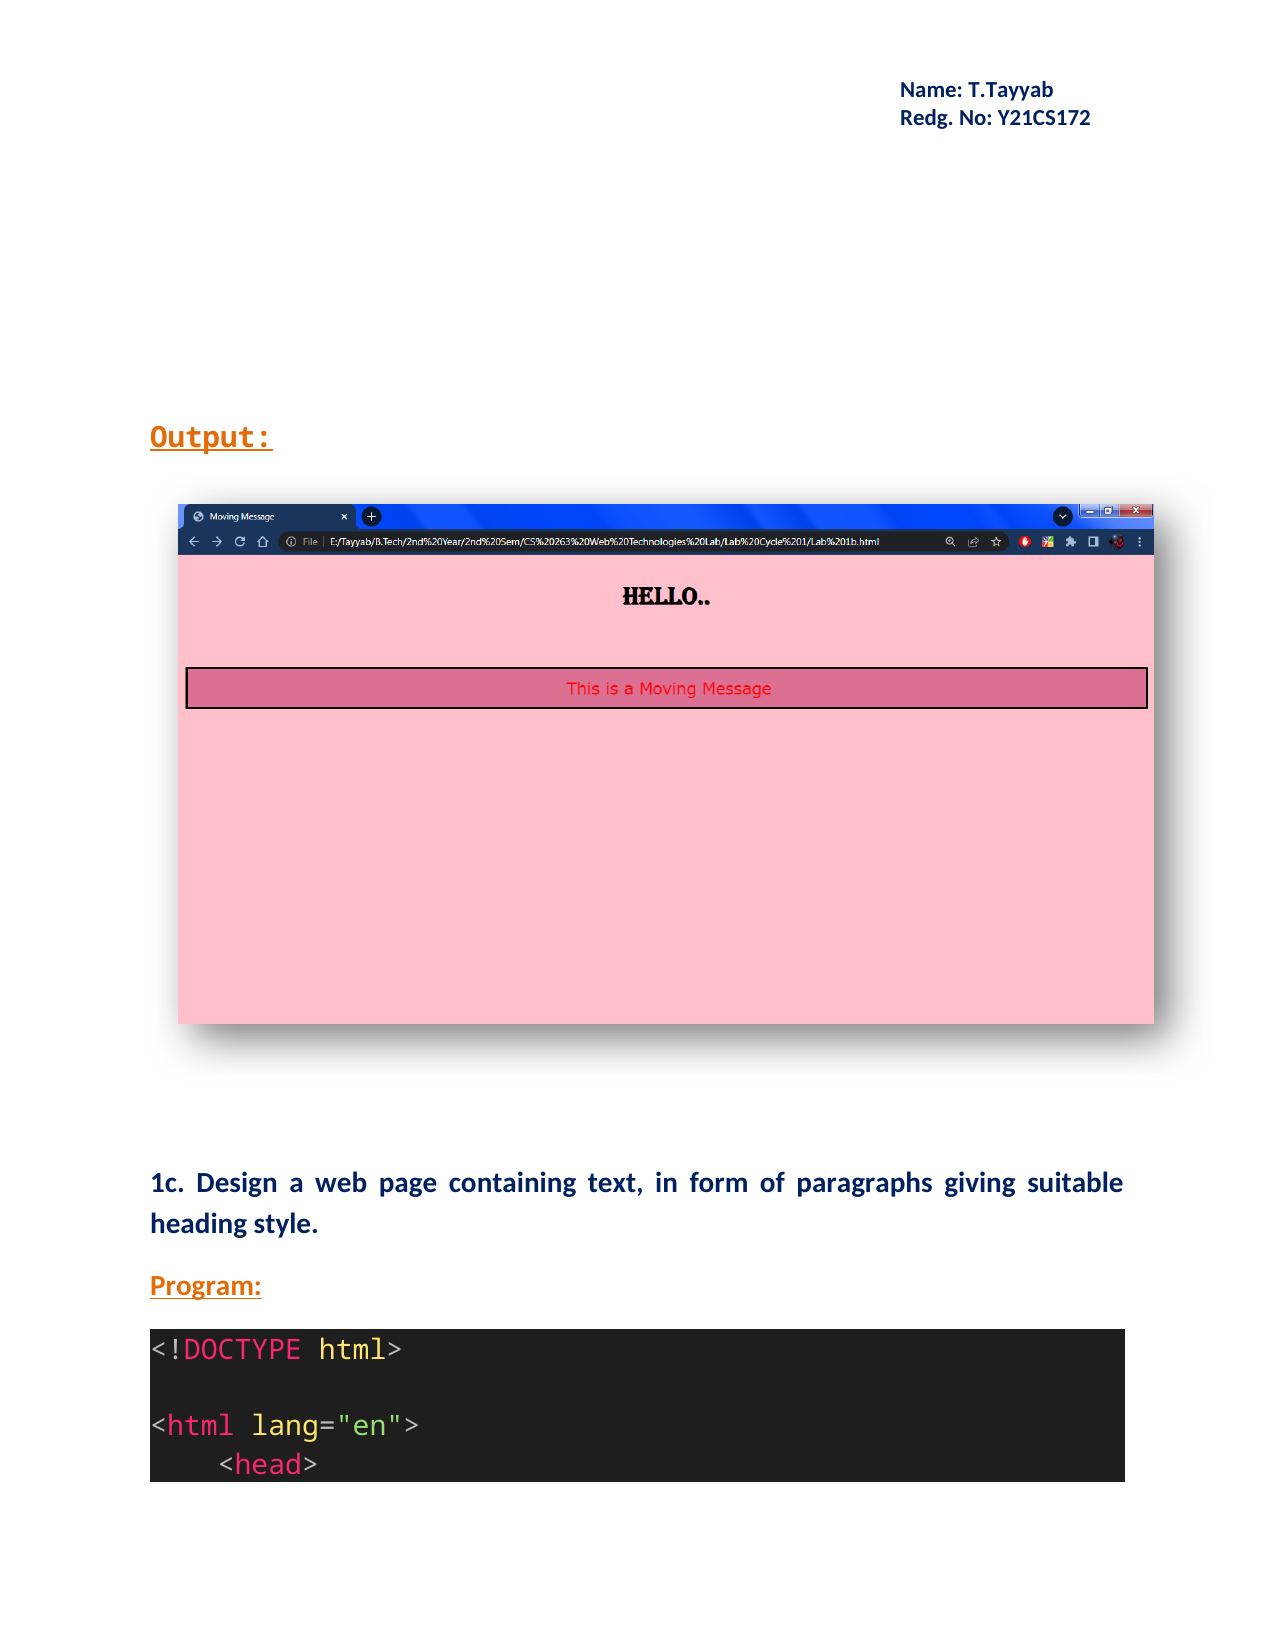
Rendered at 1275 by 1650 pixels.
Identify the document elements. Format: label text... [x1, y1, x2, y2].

text <html lang="en"> [150, 1406, 1125, 1444]
text Output: [150, 416, 1125, 456]
picture [178, 504, 1154, 1024]
text <!DOCTYPE html> [150, 1329, 1125, 1367]
text Program: [150, 1267, 1125, 1303]
text 1c. Design a web page containing text, in form of paragraphs giving suitable heading style. [150, 1164, 1125, 1241]
text <head> [150, 1444, 1125, 1482]
